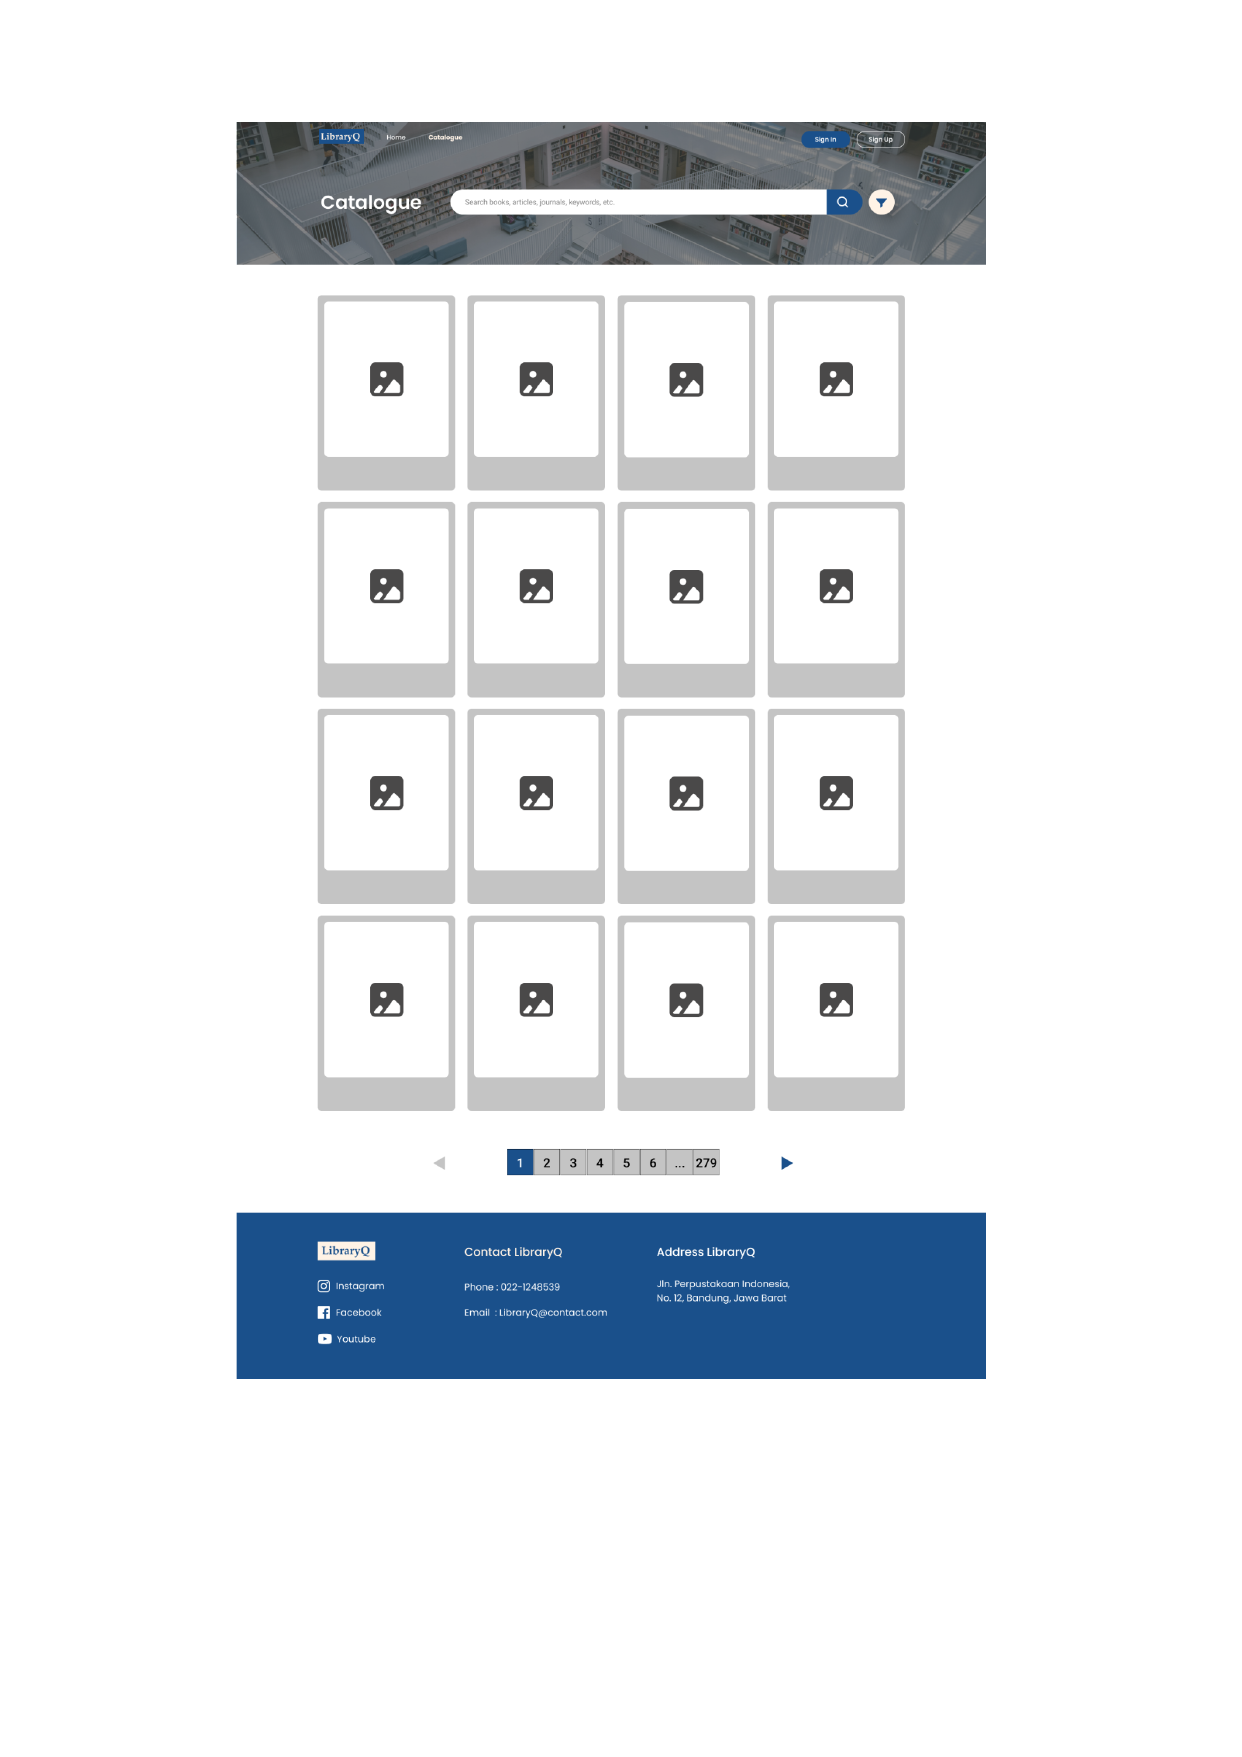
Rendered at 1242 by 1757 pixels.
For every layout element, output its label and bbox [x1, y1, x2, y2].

picture [236, 122, 986, 1379]
